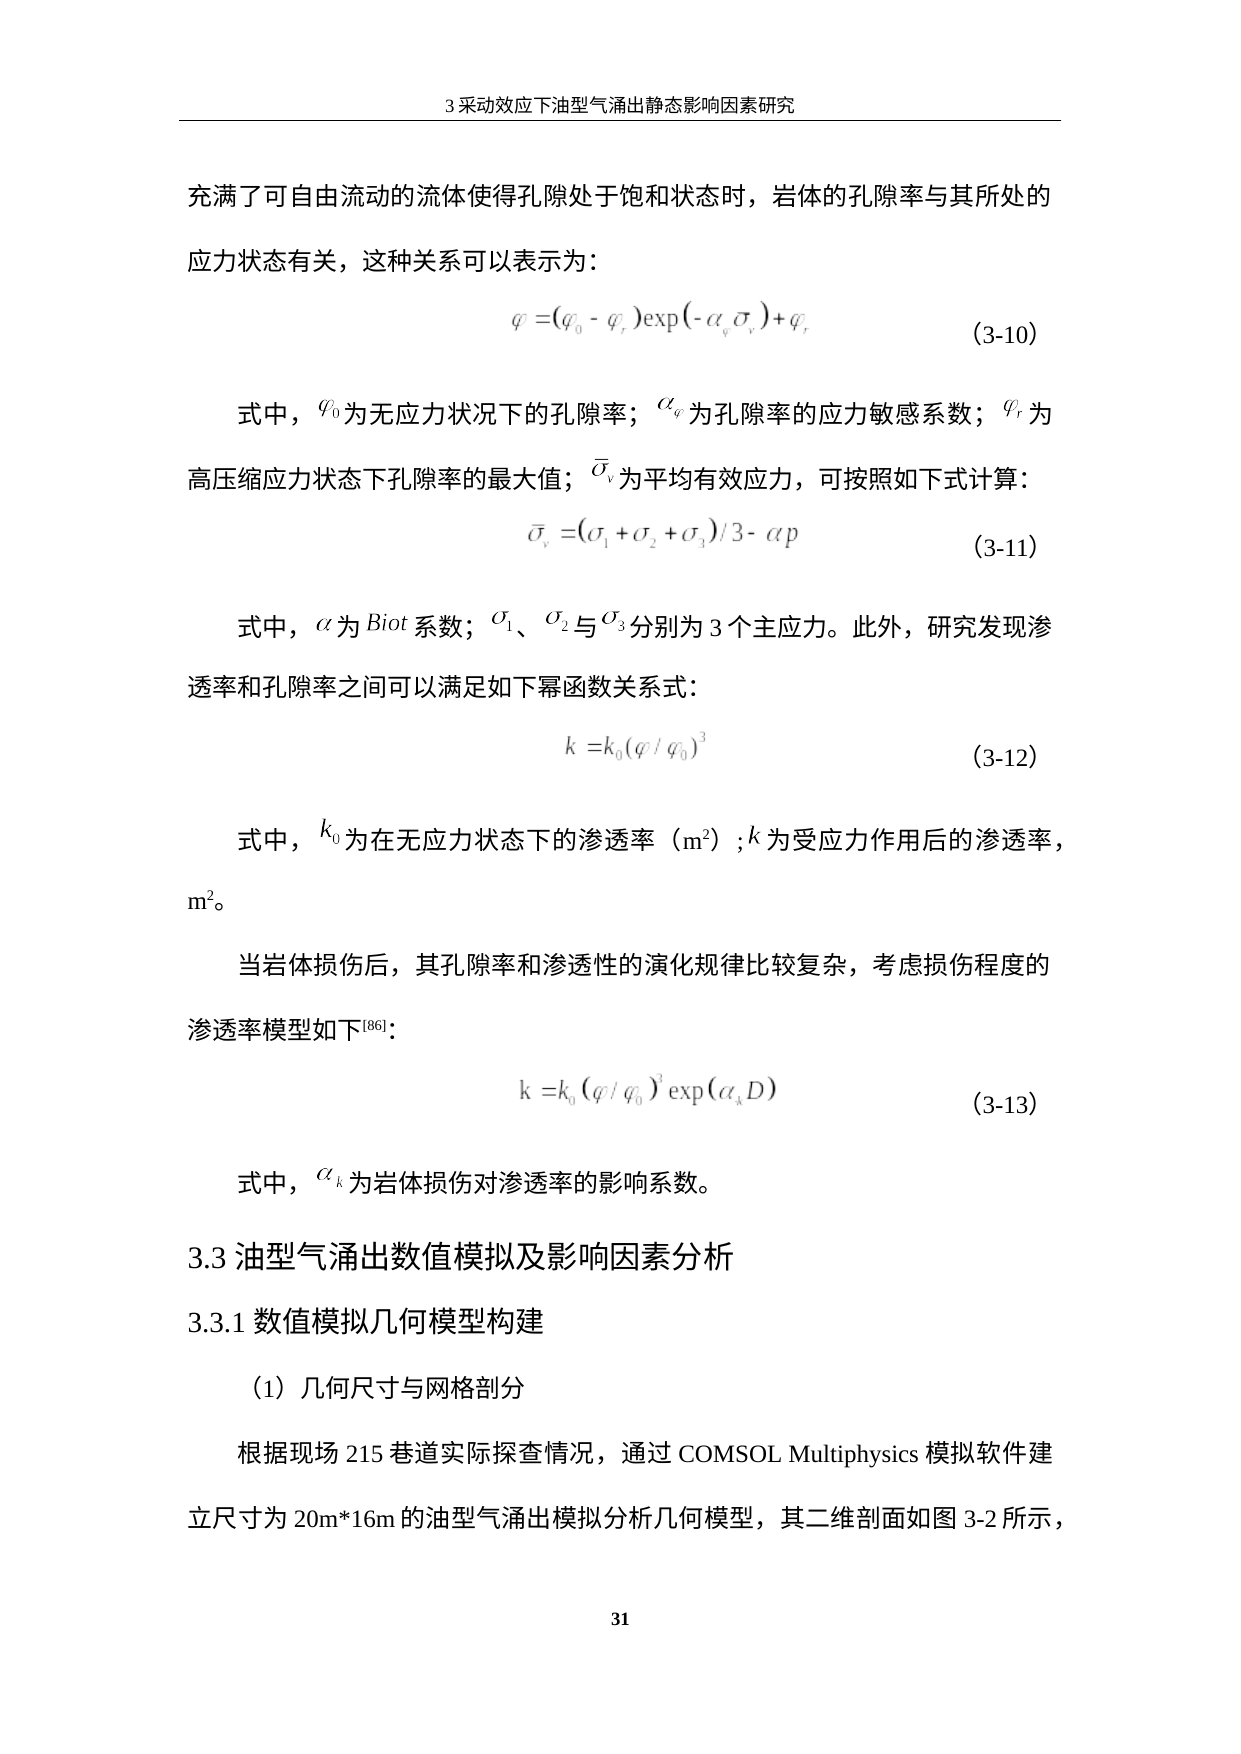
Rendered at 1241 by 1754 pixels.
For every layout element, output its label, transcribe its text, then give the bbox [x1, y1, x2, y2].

text （3-13） [187, 1061, 1053, 1126]
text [187, 162, 1053, 292]
list 数值模拟几何模型构建 [187, 1299, 1053, 1341]
text 当岩体损伤后，其孔隙率和渗透性的演化规律比较复杂，考虑损伤程度的渗透率模型如下[86]： [187, 931, 1053, 1061]
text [187, 1419, 1053, 1549]
text （1）几何尺寸与网格剖分 [187, 1354, 1053, 1419]
text 式中，为在无应力状态下的渗透率（m2）;为受应力作用后的渗透率，m2。 [187, 801, 1053, 931]
text （3-12） [187, 718, 1053, 783]
text 式中，为系数；、与分别为3个主应力。此外，研究发现渗透率和孔隙率之间可以满足如下幂函数关系式： [187, 588, 1053, 718]
text （3-11） [187, 505, 1053, 570]
text 式中，为无应力状况下的孔隙率；为孔隙率的应力敏感系数；为高压缩应力状态下孔隙率的最大值；为平均有效应力，可按照如下式计算： [187, 375, 1053, 505]
list 油型气涌出数值模拟及影响因素分析（Numerical Simulation and Analysis of Influencing Factors on Oil-type Gas Emission） [187, 1222, 1053, 1287]
text （3-10） [187, 292, 1053, 357]
text 式中，为岩体损伤对渗透率的影响系数。 [187, 1144, 1053, 1209]
